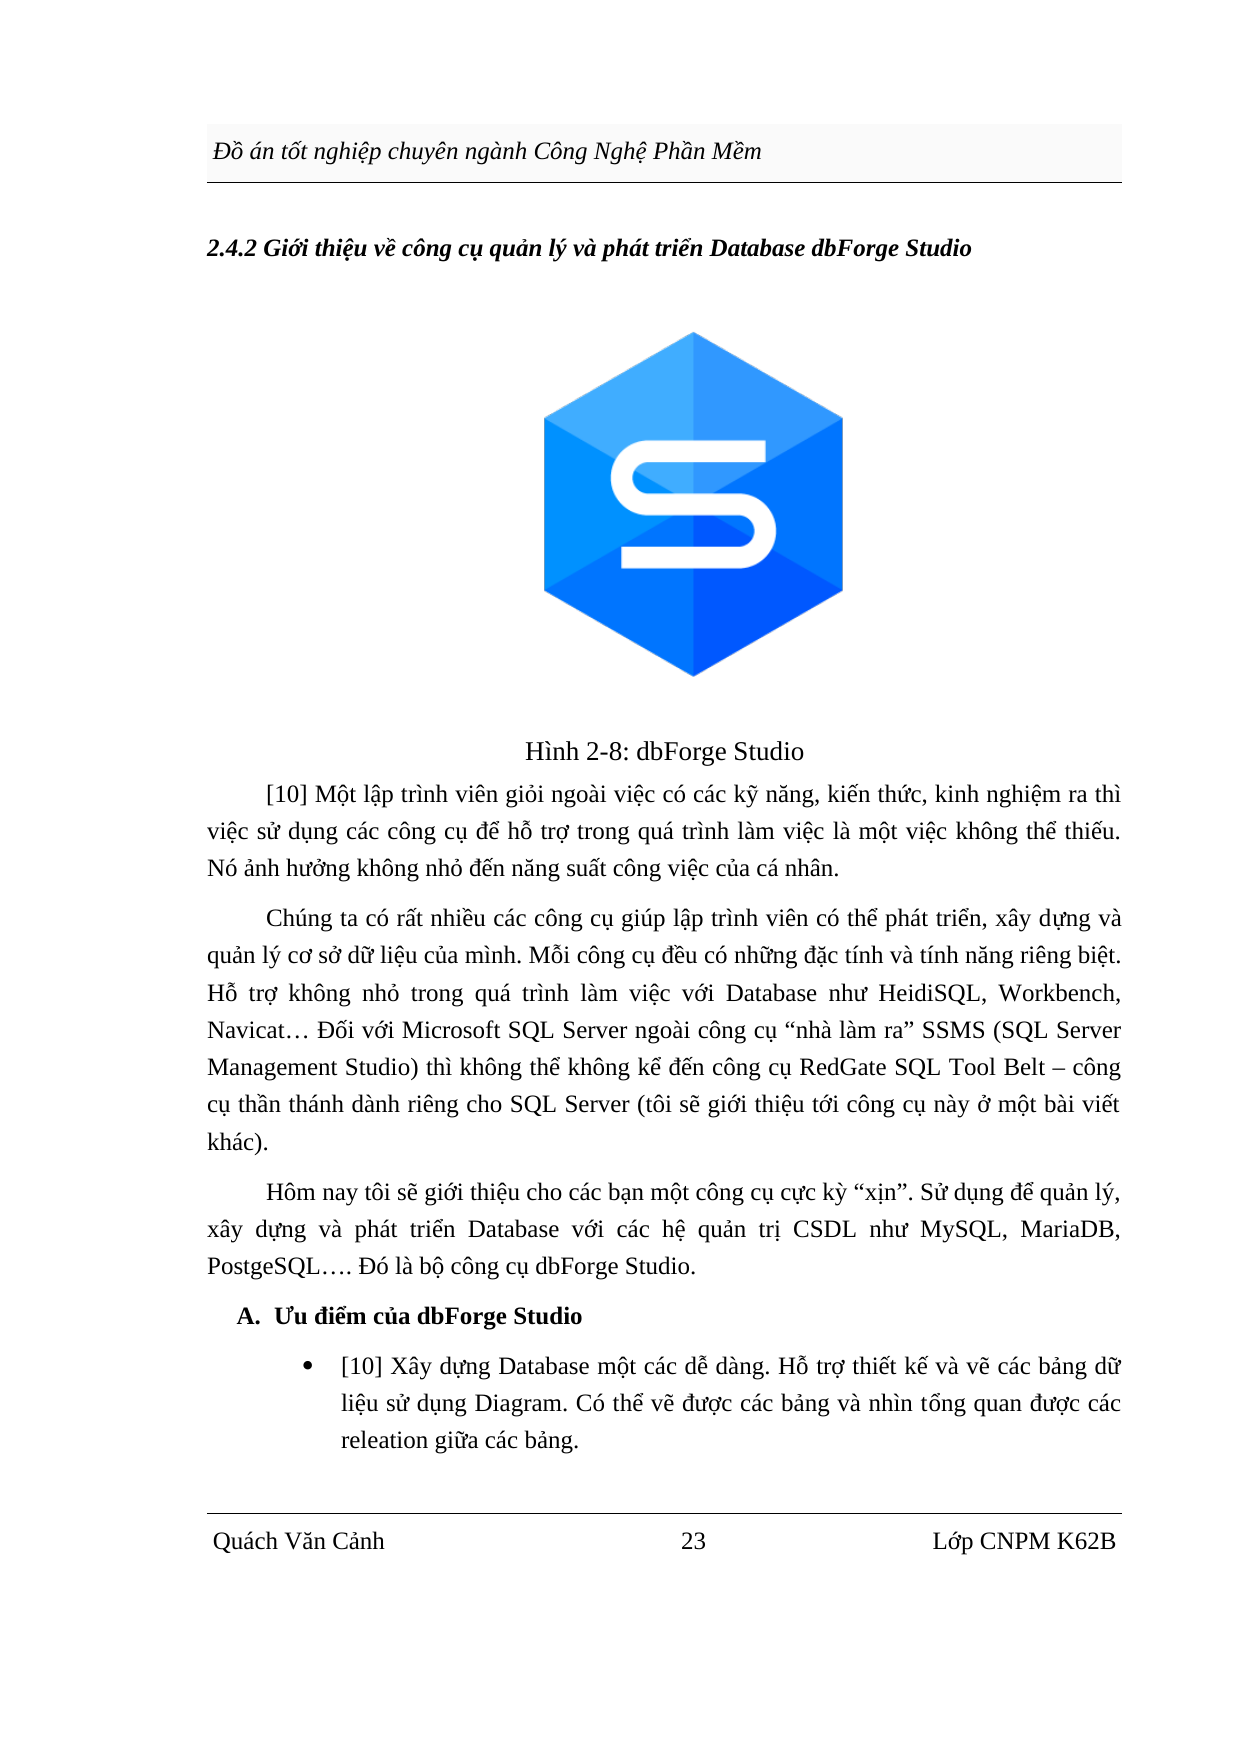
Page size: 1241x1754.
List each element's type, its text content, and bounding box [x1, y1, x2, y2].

subtitle Ưu điểm của dbForge Studio [236, 1301, 1122, 1330]
text Chúng ta có rất nhiều các công cụ giúp lập trình viên có thể phát triển, xây dựng và quản lý cơ sở dữ liệu của mình. Mỗi công cụ đều có những đặc tính và tính năng riêng biệt. Hỗ trợ không nhỏ trong quá trình làm việc với Database như HeidiSQL, Workbench, Navicat… Đối với Microsoft SQL Server ngoài công cụ “nhà làm ra” SSMS (SQL Server Management Studio) thì không thể không kể đến công cụ RedGate SQL Tool Belt – công cụ thần thánh dành riêng cho SQL Server (tôi sẽ giới thiệu tới công cụ này ở một bài viết khác). [207, 903, 1122, 1156]
subtitle Giới thiệu về công cụ quản lý và phát triển Database dbForge Studio [207, 233, 1122, 262]
text Một lập trình viên giỏi ngoài việc có các kỹ năng, kiến thức, kinh nghiệm ra thì việc sử dụng các công cụ để hỗ trợ trong quá trình làm việc là một việc không thể thiếu. Nó ảnh hưởng không nhỏ đến năng suất công việc của cá nhân. [207, 779, 1122, 882]
picture [472, 282, 916, 727]
text Hôm nay tôi sẽ giới thiệu cho các bạn một công cụ cực kỳ “xịn”. Sử dụng để quản lý, xây dựng và phát triển Database với các hệ quản trị CSDL như MySQL, MariaDB, PostgeSQL…. Đó là bộ công cụ dbForge Studio. [207, 1177, 1122, 1280]
list Xây dựng Database một các dễ dàng. Hỗ trợ thiết kế và vẽ các bảng dữ liệu sử dụng Diagram. Có thể vẽ được các bảng và nhìn tổng quan được các releation giữa các bảng. [303, 1351, 1122, 1454]
